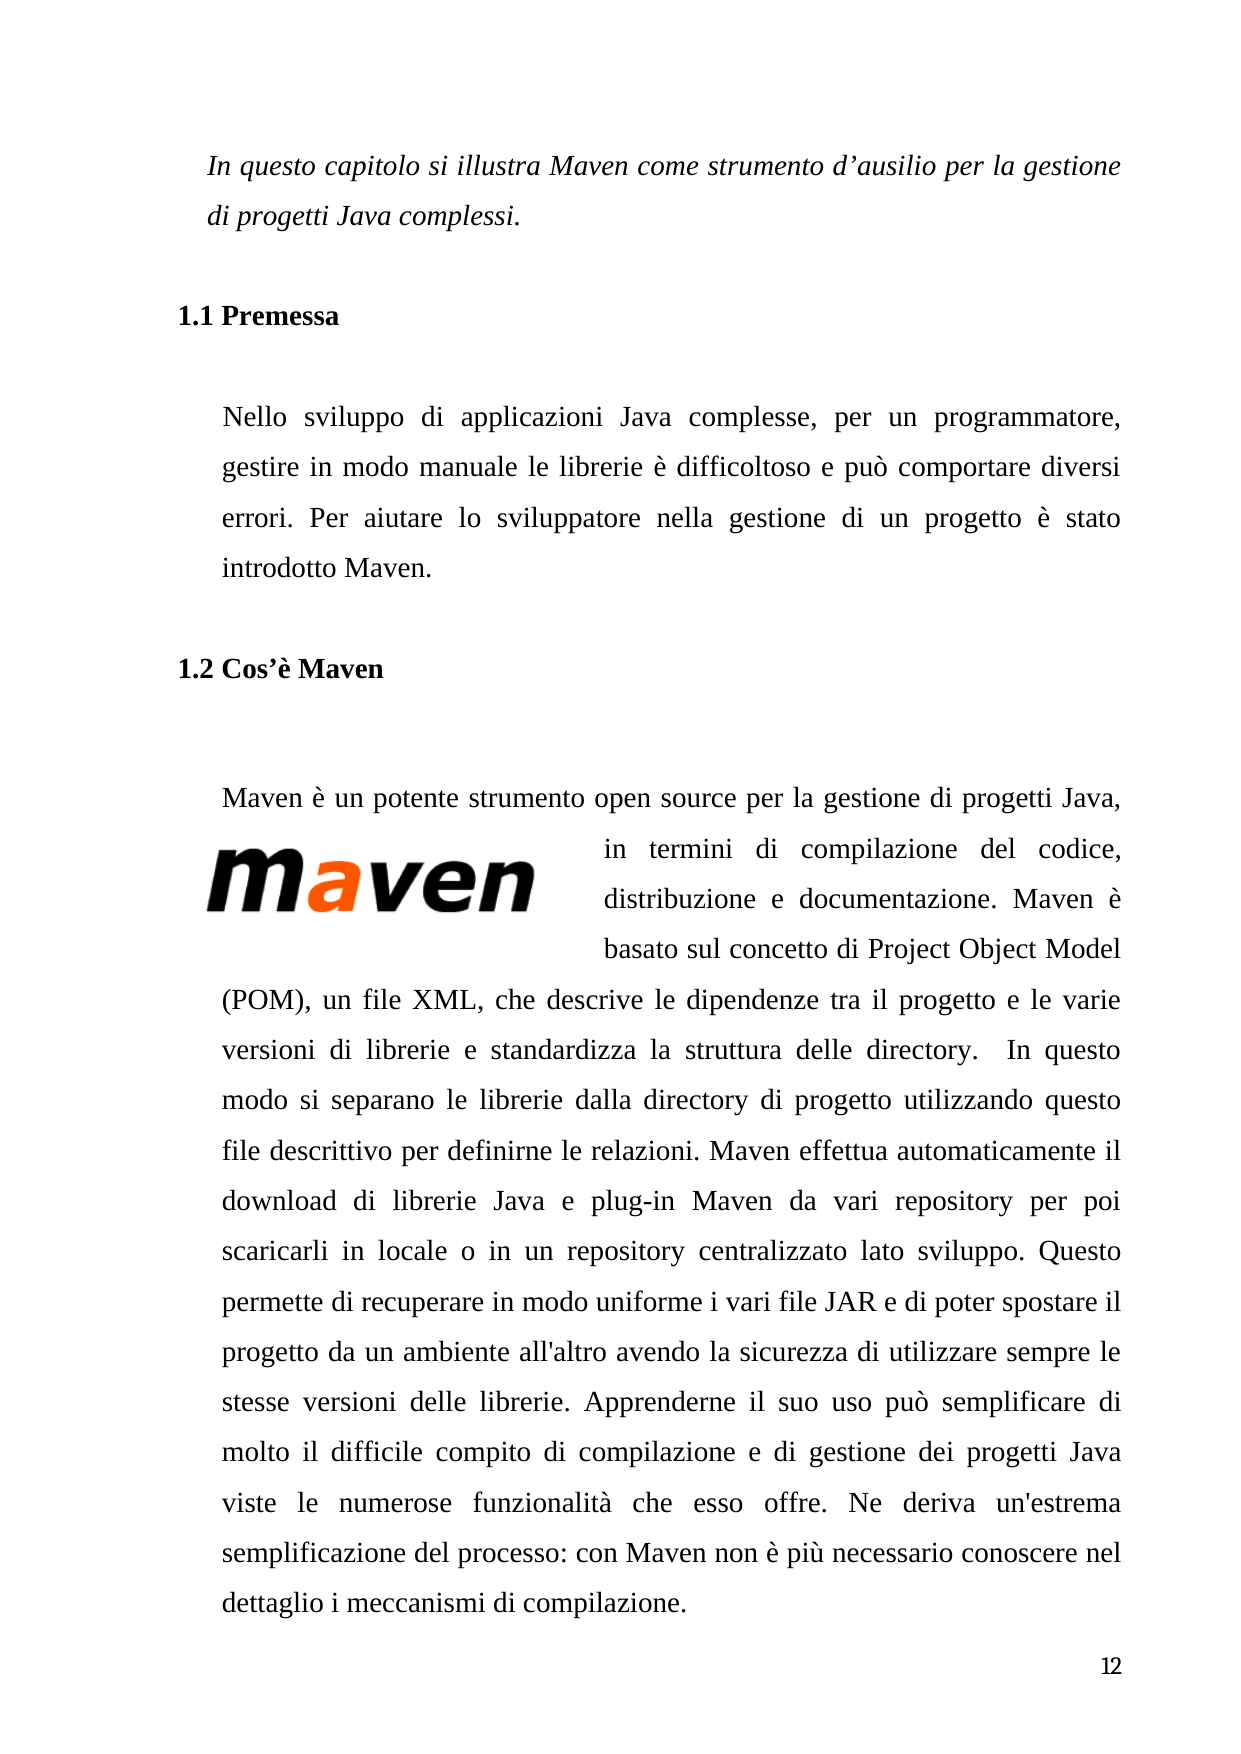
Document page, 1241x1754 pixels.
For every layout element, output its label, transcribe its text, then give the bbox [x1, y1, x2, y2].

text In questo capitolo si illustra Maven come strumento d’ausilio per la gestione di progetti Java complessi. [207, 148, 1122, 231]
text 1.2 Cos’è Maven [177, 651, 1122, 684]
text Maven è un potente strumento open source per la gestione di progetti Java, in termini di compilazione del codice, distribuzione e documentazione. Maven è basato sul concetto di Project Object Model (POM), un file XML, che descrive le dipendenze tra il progetto e le varie versioni di librerie e standardizza la struttura delle directory. In questo modo si separano le librerie dalla directory di progetto utilizzando questo file descrittivo per definirne le relazioni. Maven effettua automaticamente il download di librerie Java e plug-in Maven da vari repository per poi scaricarli in locale o in un repository centralizzato lato sviluppo. Questo permette di recuperare in modo uniforme i vari file JAR e di poter spostare il progetto da un ambiente all'altro avendo la sicurezza di utilizzare sempre le stesse versioni delle librerie. Apprenderne il suo uso può semplificare di molto il difficile compito di compilazione e di gestione dei progetti Java viste le numerose funzionalità che esso offre. Ne deriva un'estrema semplificazione del processo: con Maven non è più necessario conoscere nel dettaglio i meccanismi di compilazione. [222, 781, 1122, 1619]
text Nello sviluppo di applicazioni Java complesse, per un programmatore, gestire in modo manuale le librerie è difficoltoso e può comportare diversi errori. Per aiutare lo sviluppatore nella gestione di un progetto è stato introdotto Maven. [222, 399, 1122, 584]
list Premessa [177, 298, 1122, 332]
picture [203, 822, 541, 939]
